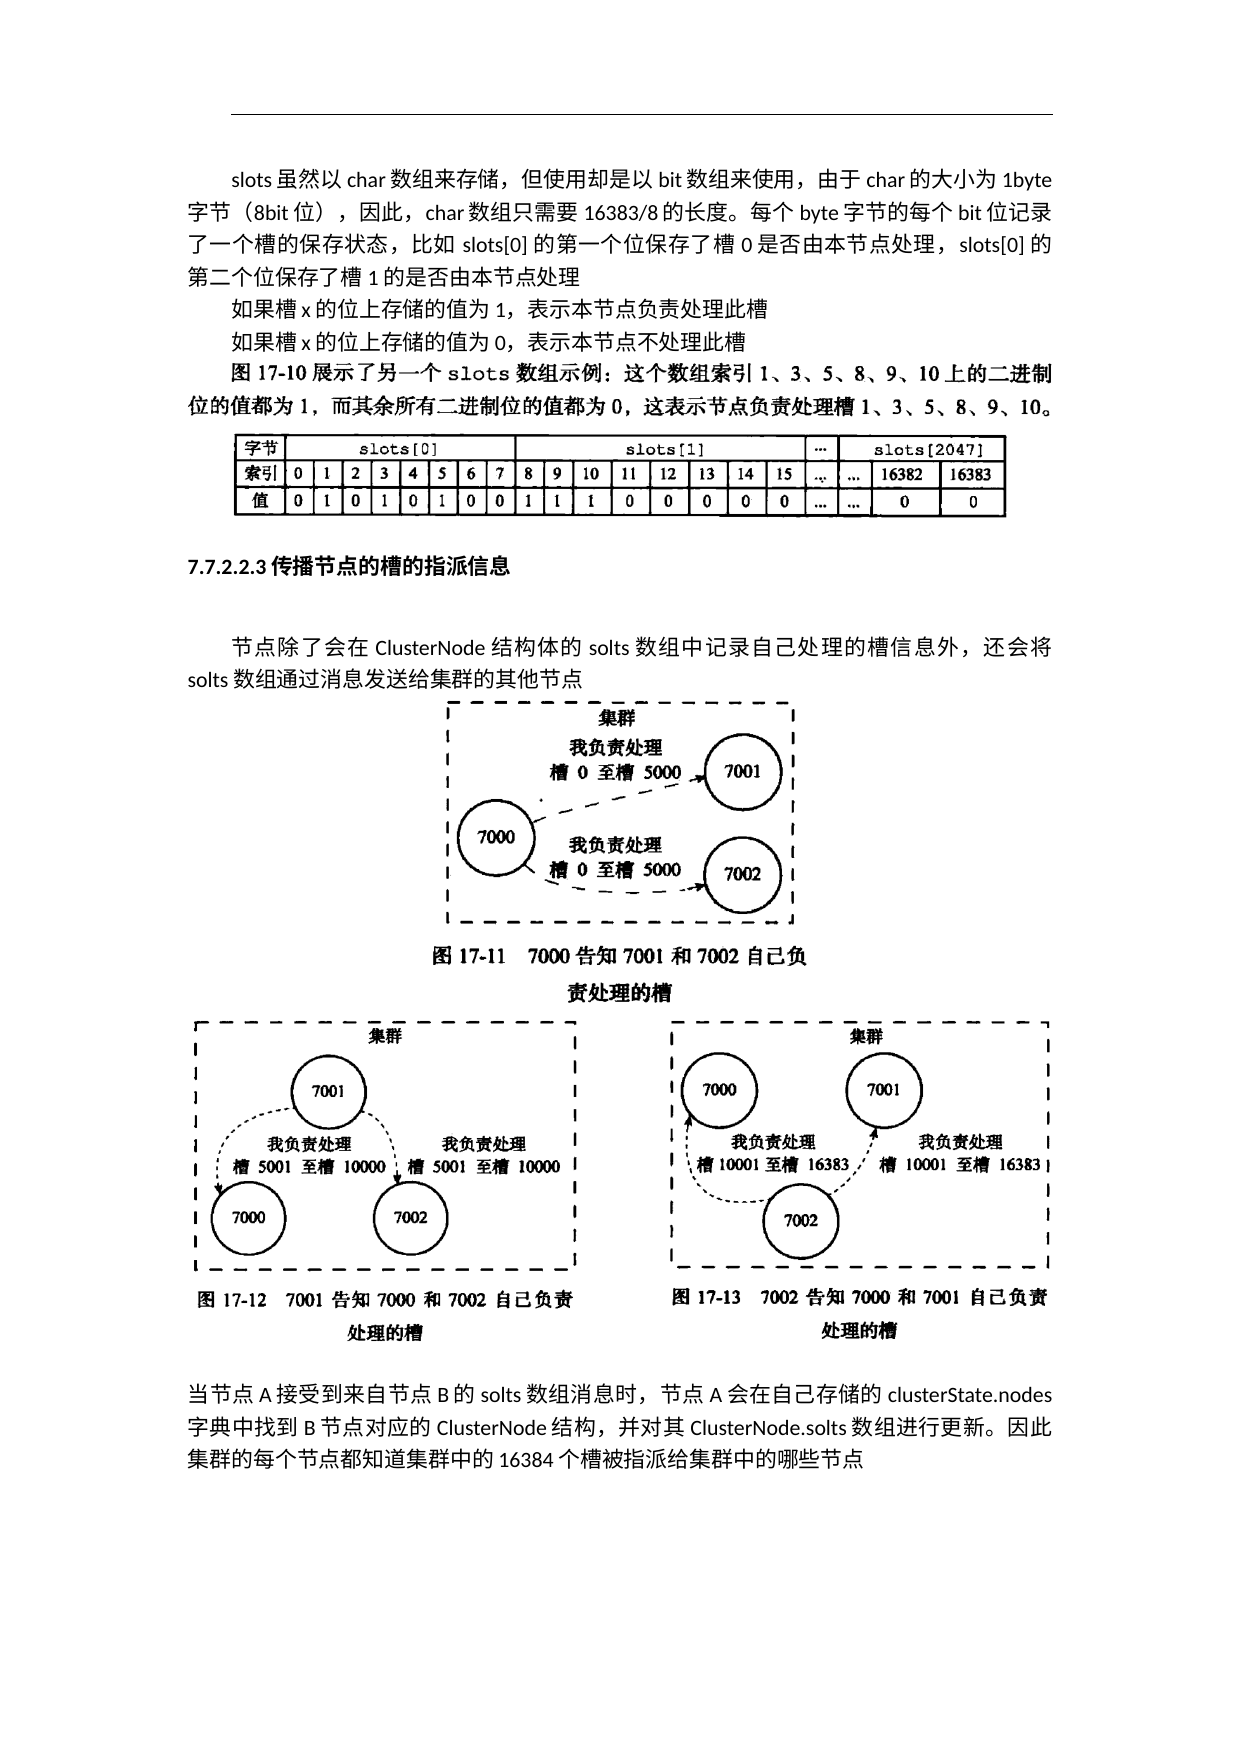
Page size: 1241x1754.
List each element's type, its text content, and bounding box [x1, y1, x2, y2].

text 当节点A接受到来自节点B的solts数组消息时，节点A会在自己存储的clusterState.nodes字典中找到B节点对应的ClusterNode结构，并对其ClusterNode.solts数组进行更新。因此集群的每个节点都知道集群中的16384个槽被指派给集群中的哪些节点 [187, 1377, 1053, 1474]
text 如果槽x的位上存储的值为0，表示本节点不处理此槽 [187, 324, 1053, 357]
text slots虽然以char数组来存储，但使用却是以bit数组来使用，由于char的大小为1byte字节（8bit位），因此，char数组只需要16383/8的长度。每个byte字节的每个bit位记录了一个槽的保存状态，比如 slots[0] 的第一个位保存了槽 0是否由本节点处理，slots[0] 的第二个位保存了槽 1 的是否由本节点处理 [187, 162, 1053, 292]
text 节点除了会在ClusterNode结构体的solts数组中记录自己处理的槽信息外，还会将solts数组通过消息发送给集群的其他节点 [187, 629, 1053, 694]
picture [431, 694, 810, 1005]
picture [187, 1019, 1053, 1342]
subtitle 7.7.2.2.3传播节点的槽的指派信息 [187, 549, 1053, 581]
text 如果槽x的位上存储的值为1，表示本节点负责处理此槽 [187, 292, 1053, 324]
picture [187, 357, 1053, 519]
